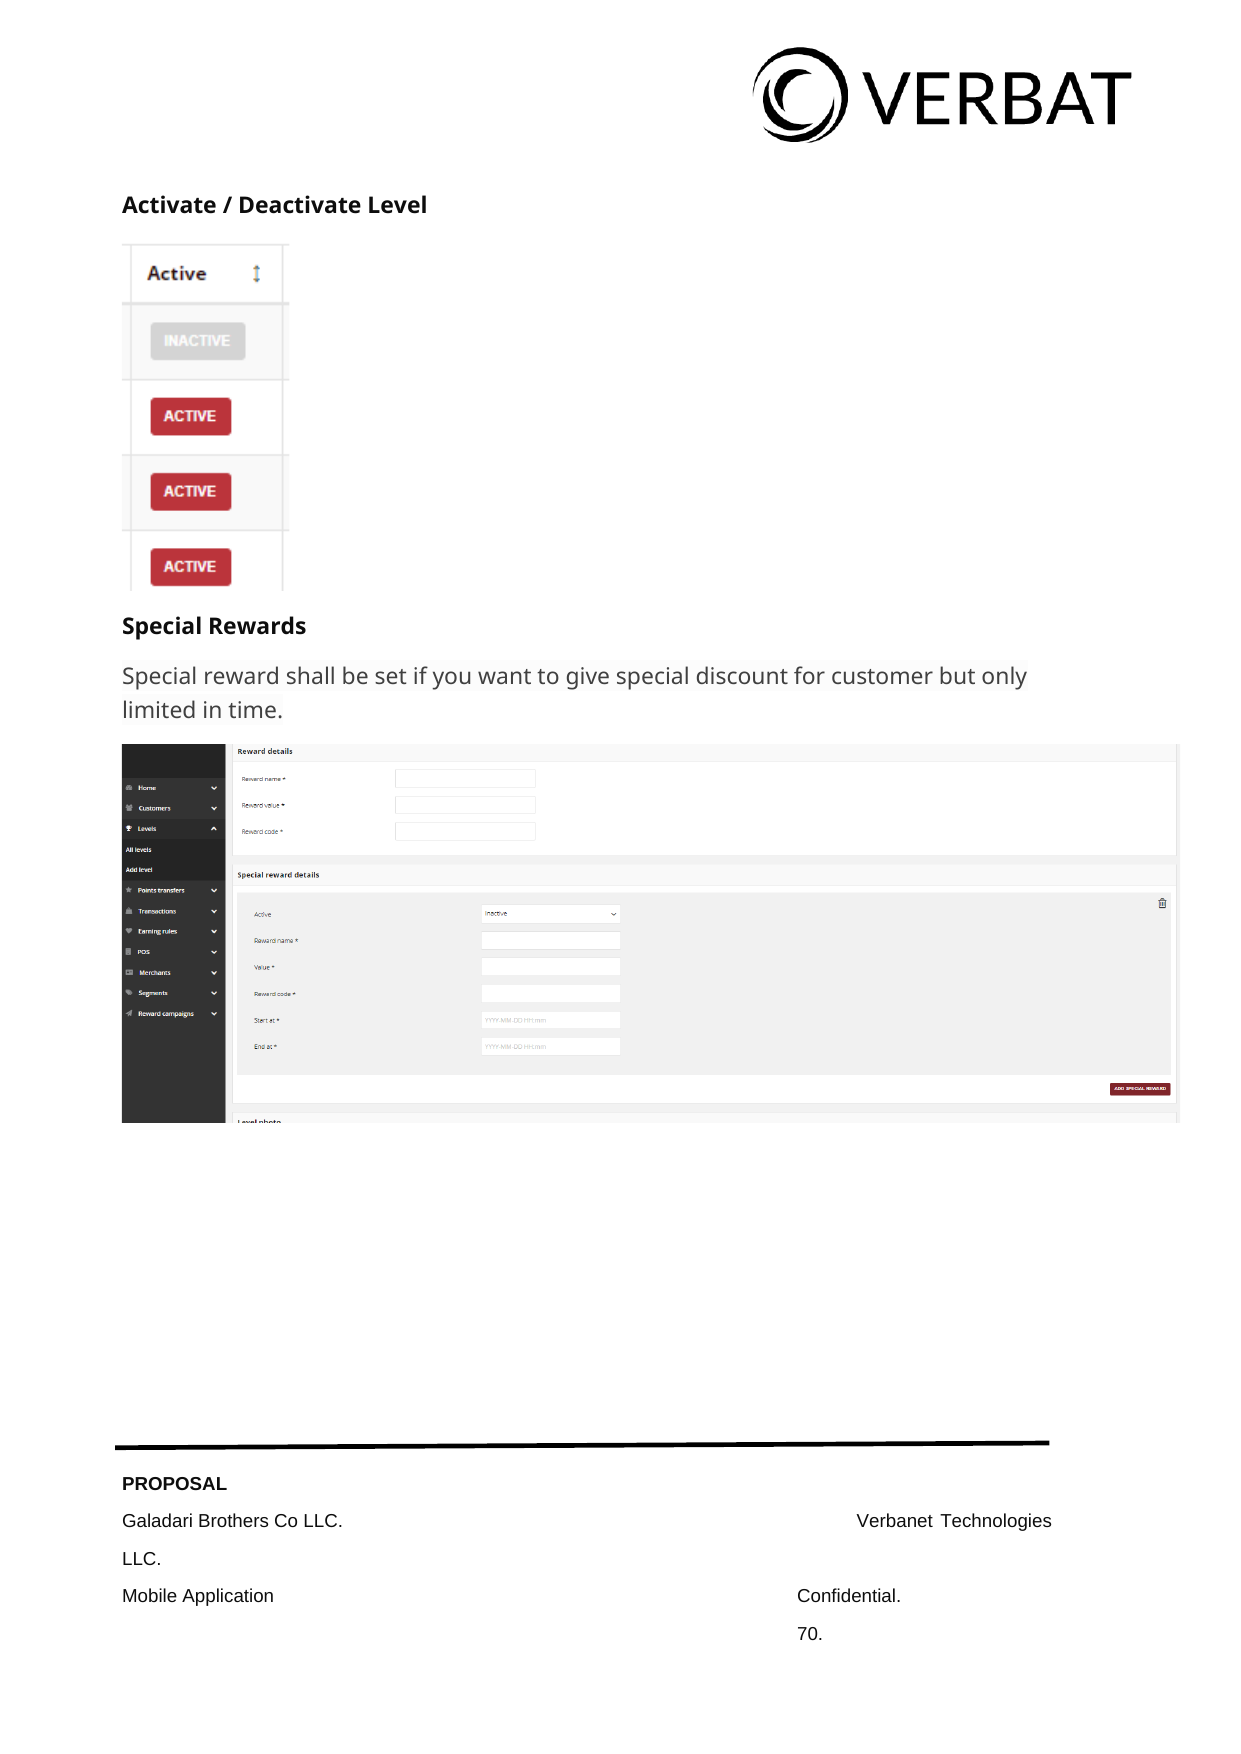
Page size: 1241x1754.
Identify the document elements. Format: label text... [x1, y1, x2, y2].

text Activate / Deactivate Level [122, 188, 1053, 220]
text Special Rewards [122, 610, 1053, 641]
picture [121, 744, 1180, 1123]
picture [748, 42, 1136, 142]
picture [121, 238, 290, 591]
text Special reward shall be set if you want to give special discount for customer but only limited in time. [122, 660, 1053, 725]
